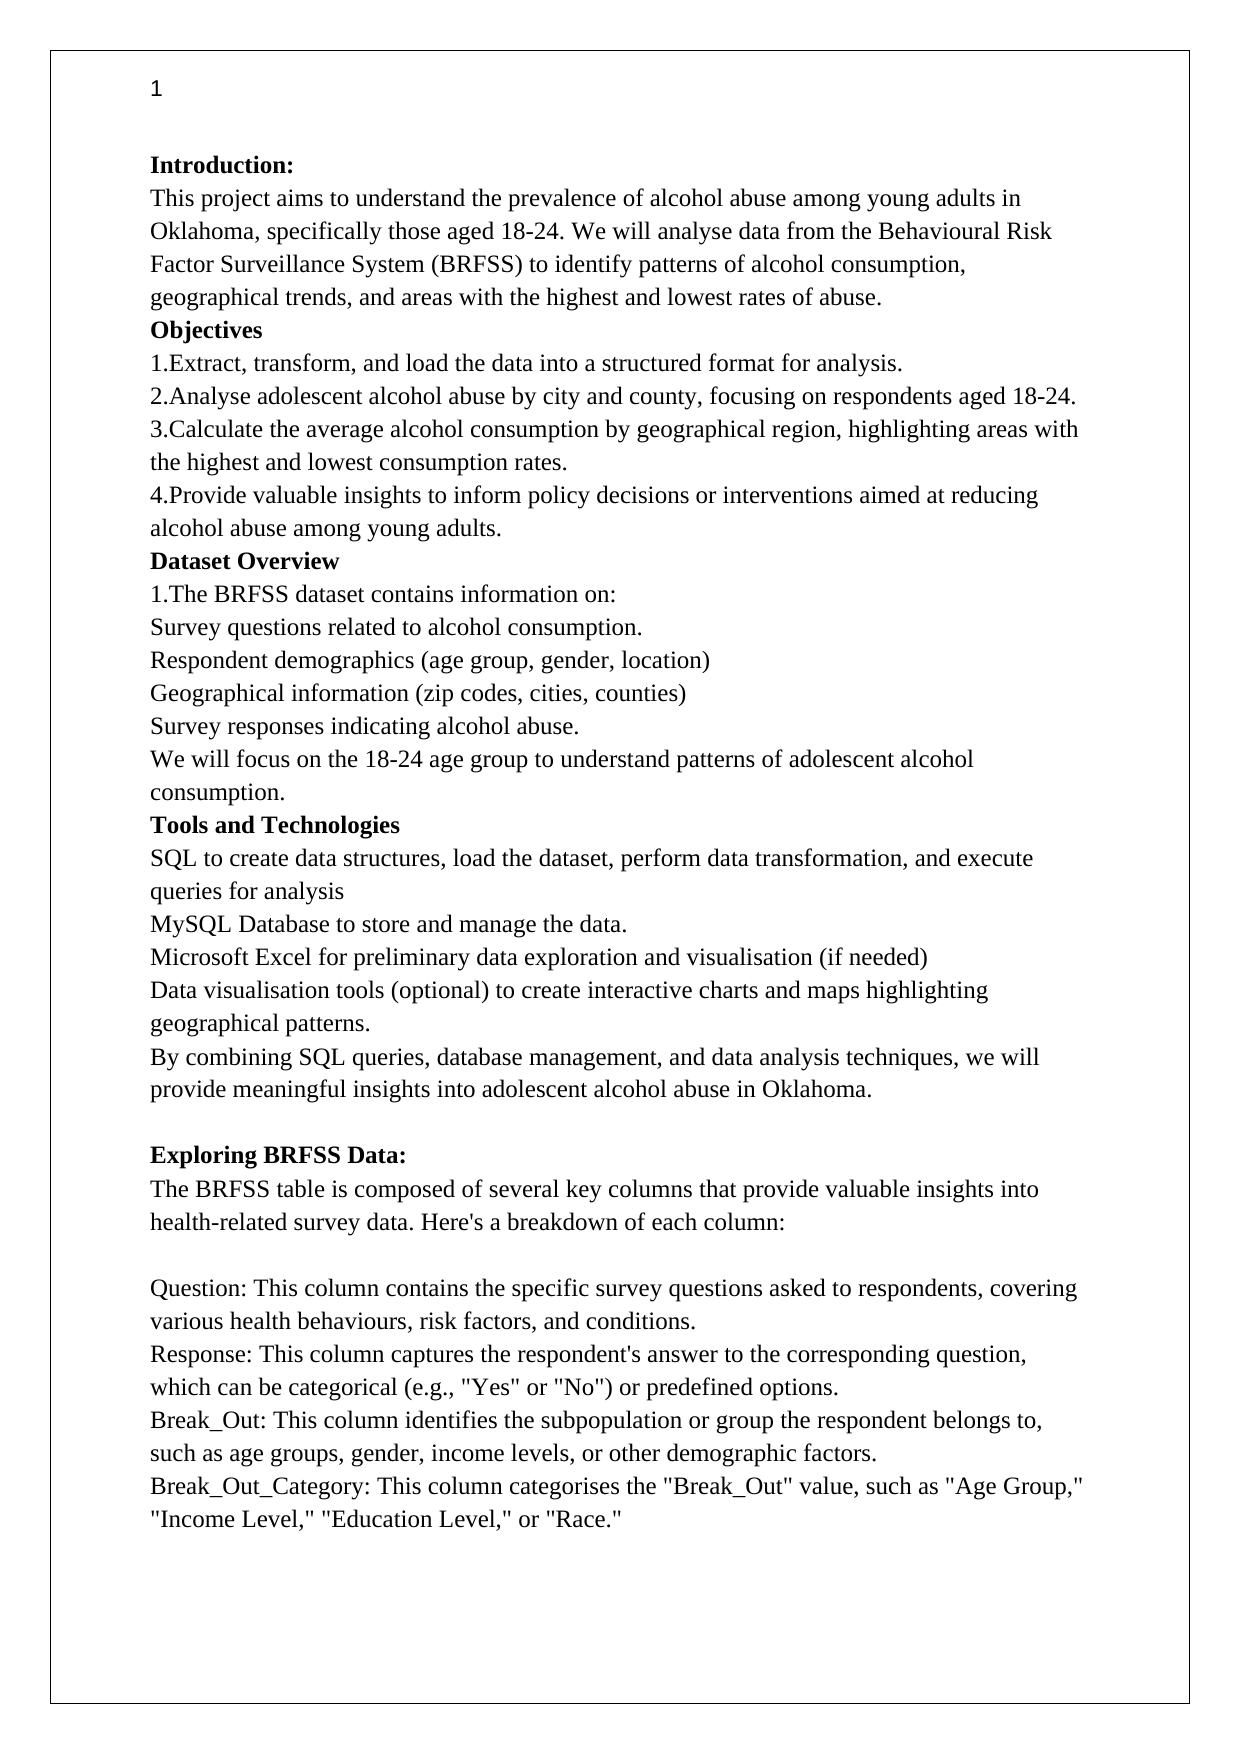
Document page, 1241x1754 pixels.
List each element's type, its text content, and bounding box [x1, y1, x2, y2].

text Introduction: [150, 150, 1090, 179]
text 3.Calculate the average alcohol consumption by geographical region, highlighting areas with the highest and lowest consumption rates. [150, 414, 1090, 476]
text Break_Out: This column identifies the subpopulation or group the respondent belongs to, such as age groups, gender, income levels, or other demographic factors. [150, 1405, 1090, 1467]
text 1.The BRFSS dataset contains information on: [150, 579, 1090, 608]
text The BRFSS table is composed of several key columns that provide valuable insights into health-related survey data. Here's a breakdown of each column: [150, 1174, 1090, 1235]
text By combining SQL queries, database management, and data analysis techniques, we will provide meaningful insights into adolescent alcohol abuse in Oklahoma. [150, 1042, 1090, 1103]
text This project aims to understand the prevalence of alcohol abuse among young adults in Oklahoma, specifically those aged 18-24. We will analyse data from the Behavioural Risk Factor Surveillance System (BRFSS) to identify patterns of alcohol consumption, geographical trends, and areas with the highest and lowest rates of abuse. [150, 183, 1090, 311]
text MySQL Database to store and manage the data. [150, 909, 1090, 938]
text SQL to create data structures, load the dataset, perform data transformation, and execute queries for analysis [150, 843, 1090, 905]
text Survey questions related to alcohol consumption. [150, 612, 1090, 641]
text Question: This column contains the specific survey questions asked to respondents, covering various health behaviours, risk factors, and conditions. [150, 1273, 1090, 1334]
text 4.Provide valuable insights to inform policy decisions or interventions aimed at reducing alcohol abuse among young adults. [150, 480, 1090, 542]
text 2.Analyse adolescent alcohol abuse by city and county, focusing on respondents aged 18-24. [150, 381, 1090, 410]
text Survey responses indicating alcohol abuse. [150, 711, 1090, 740]
text We will focus on the 18-24 age group to understand patterns of adolescent alcohol consumption. [150, 744, 1090, 806]
text Tools and Technologies [150, 810, 1090, 839]
text Geographical information (zip codes, cities, counties) [150, 678, 1090, 707]
text Data visualisation tools (optional) to create interactive charts and maps highlighting geographical patterns. [150, 976, 1090, 1037]
text Objectives [150, 315, 1090, 344]
text Break_Out_Category: This column categorises the "Break_Out" value, such as "Age Group," "Income Level," "Education Level," or "Race." [150, 1471, 1090, 1533]
text Dataset Overview [150, 546, 1090, 575]
text Exploring BRFSS Data: [150, 1141, 1090, 1169]
text Response: This column captures the respondent's answer to the corresponding question, which can be categorical (e.g., "Yes" or "No") or predefined options. [150, 1339, 1090, 1401]
text Microsoft Excel for preliminary data exploration and visualisation (if needed) [150, 942, 1090, 971]
text 1.Extract, transform, and load the data into a structured format for analysis. [150, 348, 1090, 377]
text Respondent demographics (age group, gender, location) [150, 645, 1090, 674]
